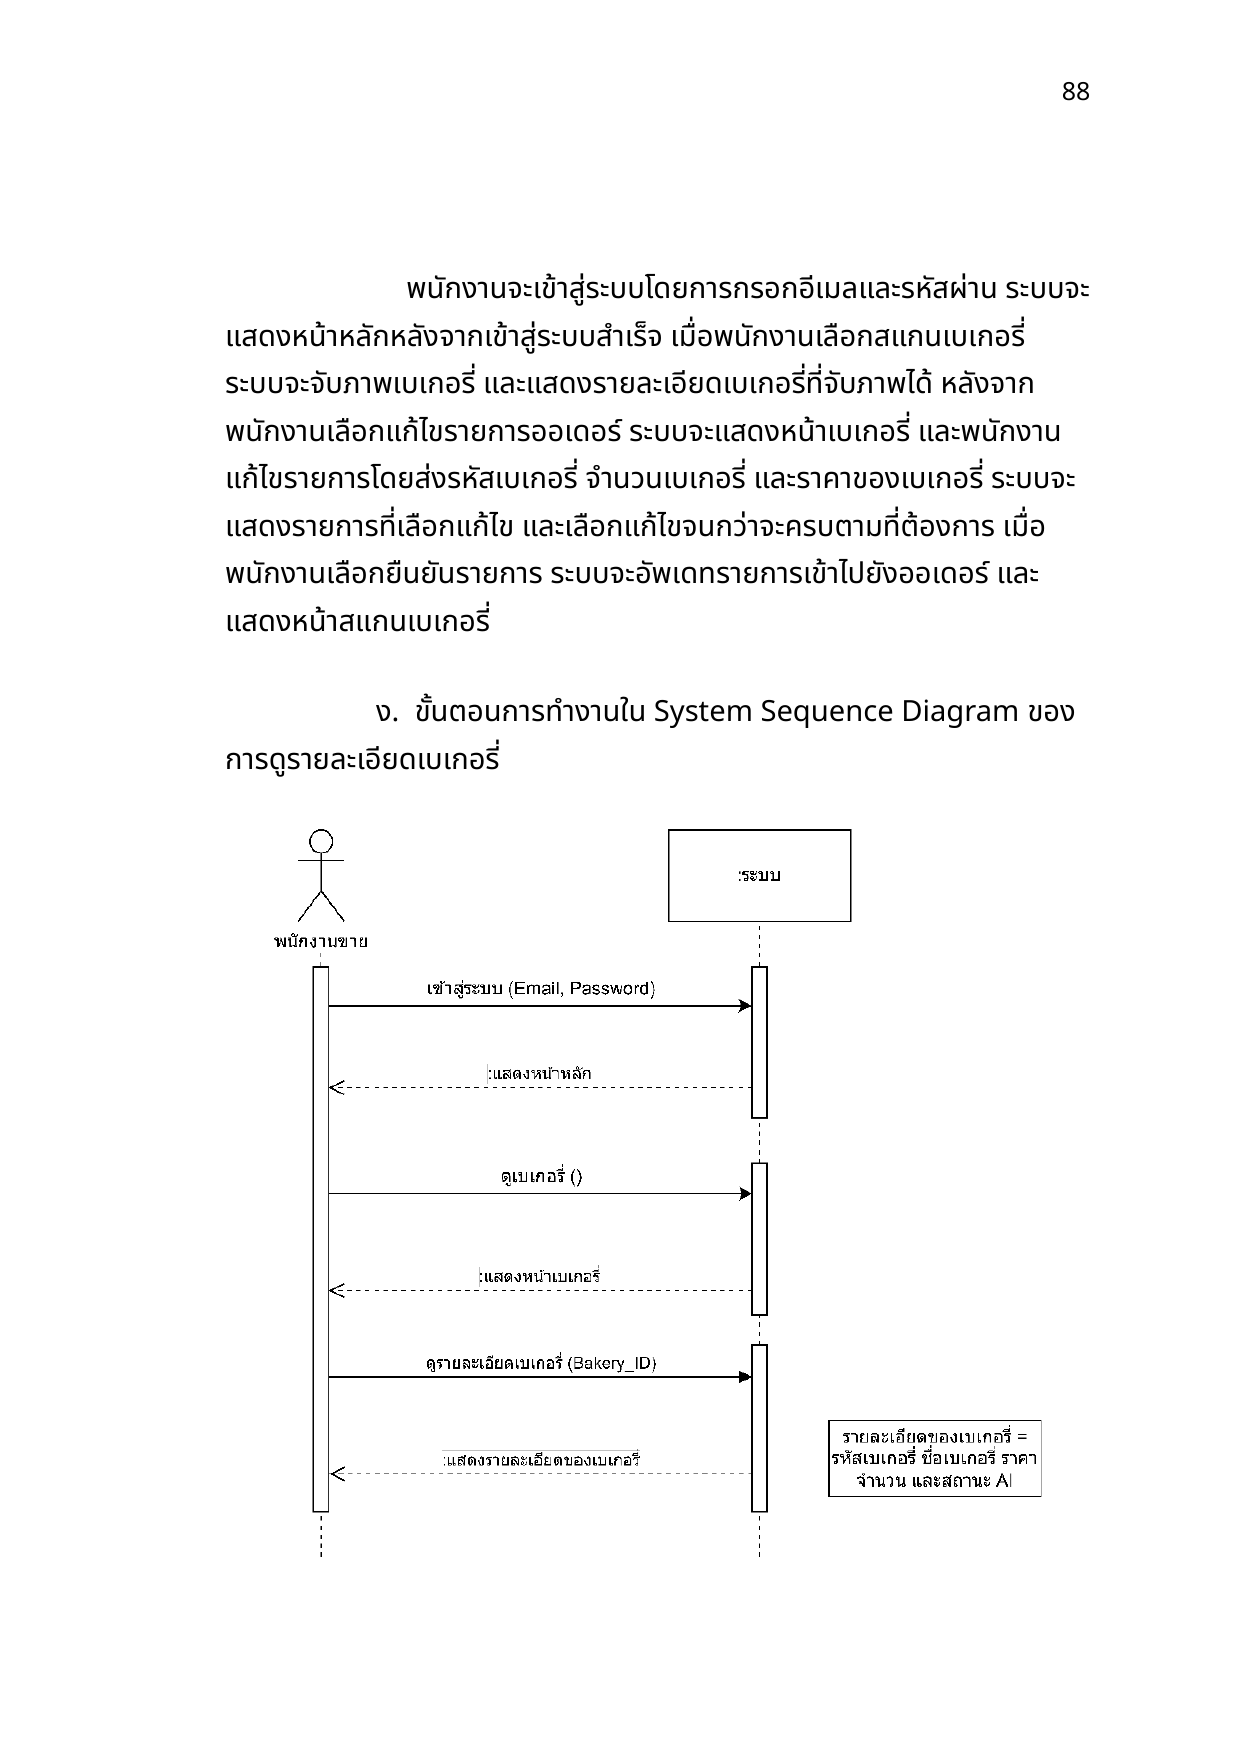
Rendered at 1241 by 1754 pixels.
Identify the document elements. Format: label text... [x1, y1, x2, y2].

picture [273, 829, 1042, 1559]
text ง. ขั้นตอนการทำงานใน System Sequence Diagram ของการดูรายละเอียดเบเกอรี่ [225, 691, 1090, 782]
text พนักงานจะเข้าสู่ระบบโดยการกรอกอีเมลและรหัสผ่าน ระบบจะแสดงหน้าหลักหลังจากเข้าสู่ระบบสำเร็จ เมื่อพนักงานเลือกสแกนเบเกอรี่ ระบบจะจับภาพเบเกอรี่ และแสดงรายละเอียดเบเกอรี่ที่จับภาพได้ หลังจากพนักงานเลือกแก้ไขรายการออเดอร์ ระบบจะแสดงหน้าเบเกอรี่ และพนักงานแก้ไขรายการโดยส่งรหัสเบเกอรี่ จำนวนเบเกอรี่ และราคาของเบเกอรี่ ระบบจะแสดงรายการที่เลือกแก้ไข และเลือกแก้ไขจนกว่าจะครบตามที่ต้องการ เมื่อพนักงานเลือกยืนยันรายการ ระบบจะอัพเดทรายการเข้าไปยังออเดอร์ และแสดงหน้าสแกนเบเกอรี่ [225, 268, 1090, 644]
